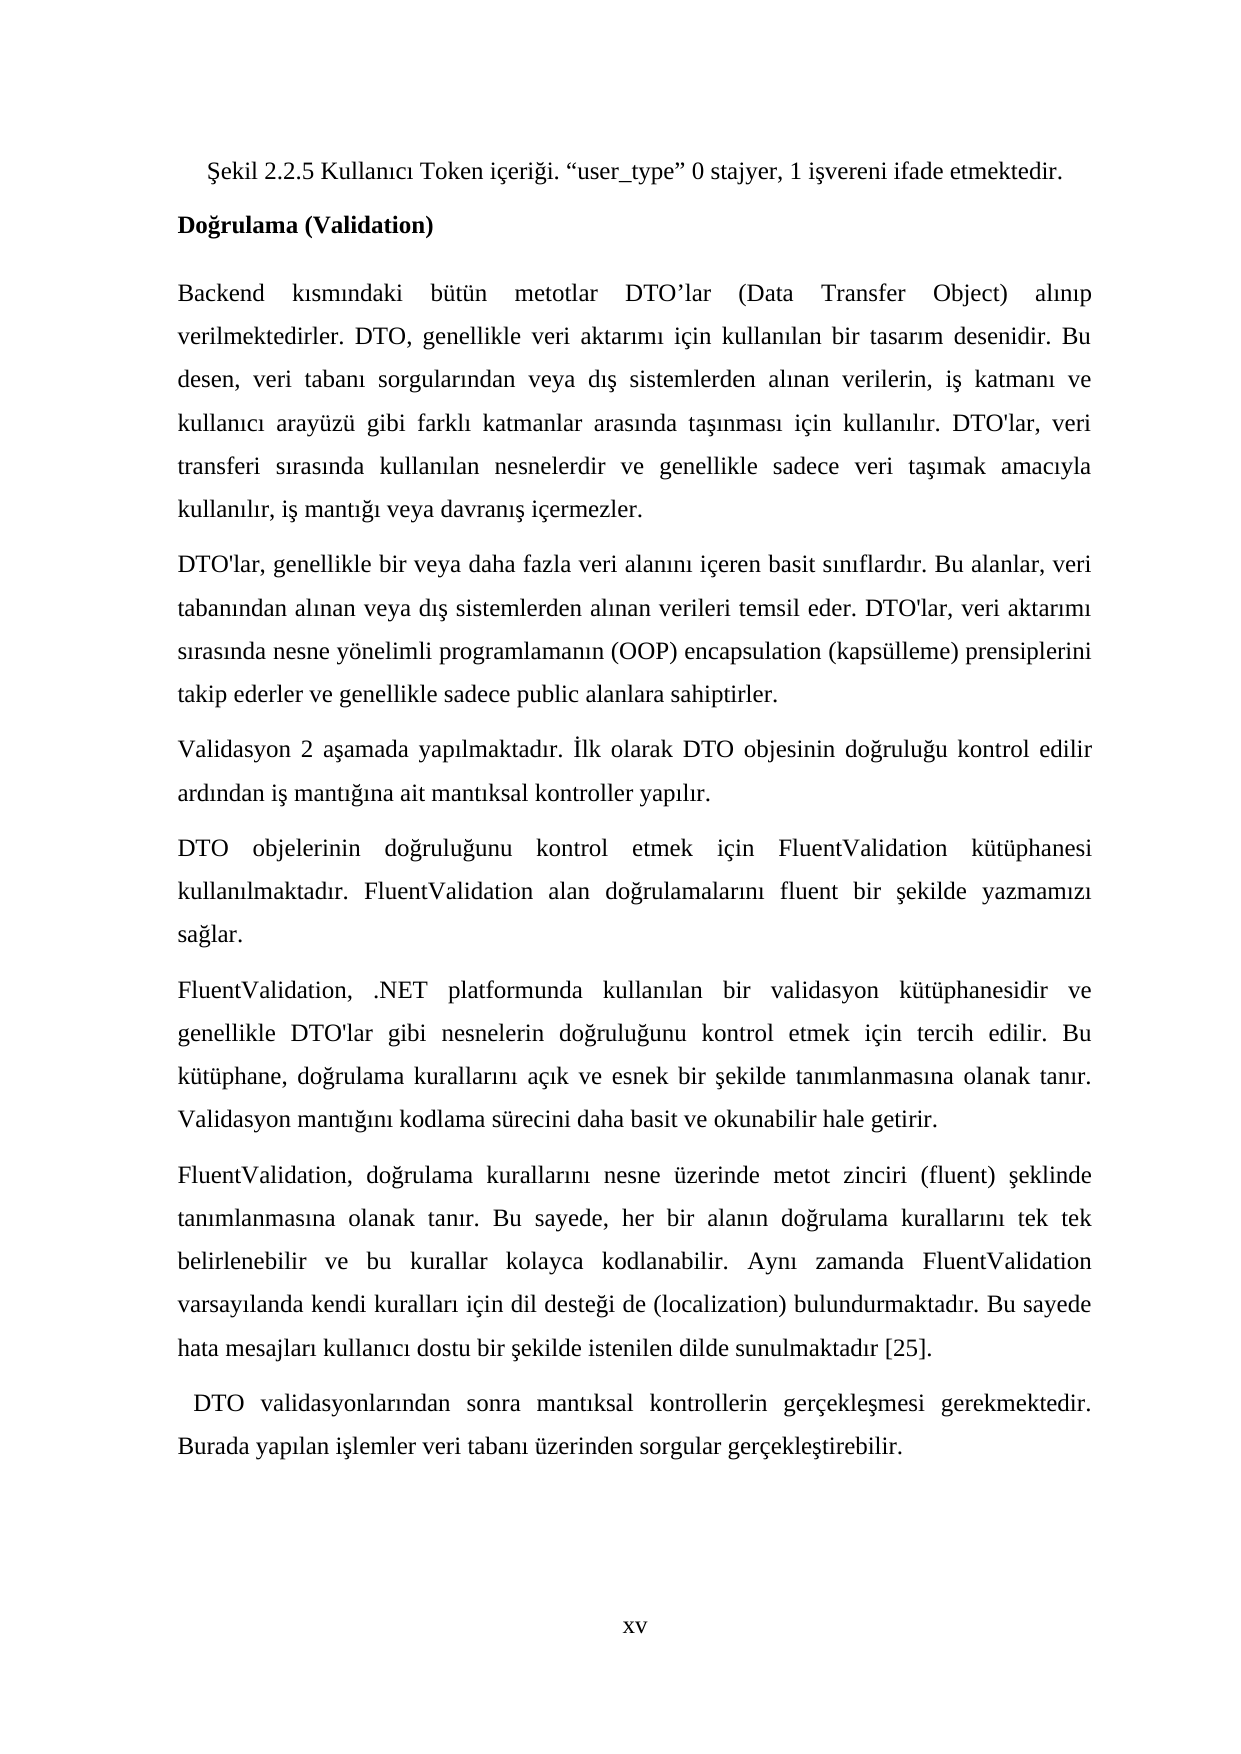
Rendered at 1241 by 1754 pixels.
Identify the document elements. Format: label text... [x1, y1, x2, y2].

text FluentValidation, .NET platformunda kullanılan bir validasyon kütüphanesidir ve genellikle DTO'lar gibi nesnelerin doğruluğunu kontrol etmek için tercih edilir. Bu kütüphane, doğrulama kurallarını açık ve esnek bir şekilde tanımlanmasına olanak tanır. Validasyon mantığını kodlama sürecini daha basit ve okunabilir hale getirir. [177, 975, 1092, 1133]
text DTO objelerinin doğruluğunu kontrol etmek için FluentValidation kütüphanesi kullanılmaktadır. FluentValidation alan doğrulamalarını fluent bir şekilde yazmamızı sağlar. [177, 833, 1092, 948]
subtitle Doğrulama (Validation) [177, 210, 1092, 239]
text FluentValidation, doğrulama kurallarını nesne üzerinde metot zinciri (fluent) şeklinde tanımlanmasına olanak tanır. Bu sayede, her bir alanın doğrulama kurallarını tek tek belirlenebilir ve bu kurallar kolayca kodlanabilir. Aynı zamanda FluentValidation varsayılanda kendi kuralları için dil desteği de (localization) bulundurmaktadır. Bu sayede hata mesajları kullanıcı dostu bir şekilde istenilen dilde sunulmaktadır . [177, 1160, 1092, 1361]
text Backend kısmındaki bütün metotlar DTO’lar (Data Transfer Object) alınıp verilmektedirler. DTO, genellikle veri aktarımı için kullanılan bir tasarım desenidir. Bu desen, veri tabanı sorgularından veya dış sistemlerden alınan verilerin, iş katmanı ve kullanıcı arayüzü gibi farklı katmanlar arasında taşınması için kullanılır. DTO'lar, veri transferi sırasında kullanılan nesnelerdir ve genellikle sadece veri taşımak amacıyla kullanılır, iş mantığı veya davranış içermezler. [177, 278, 1092, 523]
text Validasyon 2 aşamada yapılmaktadır. İlk olarak DTO objesinin doğruluğu kontrol edilir ardından iş mantığına ait mantıksal kontroller yapılır. [177, 734, 1092, 806]
text Şekil 2.2.5 Kullanıcı Token içeriği. “user_type” 0 stajyer, 1 işvereni ifade etmektedir. [177, 156, 1092, 185]
text DTO'lar, genellikle bir veya daha fazla veri alanını içeren basit sınıflardır. Bu alanlar, veri tabanından alınan veya dış sistemlerden alınan verileri temsil eder. DTO'lar, veri aktarımı sırasında nesne yönelimli programlamanın (OOP) encapsulation (kapsülleme) prensiplerini takip ederler ve genellikle sadece public alanlara sahiptirler. [177, 549, 1092, 708]
text DTO validasyonlarından sonra mantıksal kontrollerin gerçekleşmesi gerekmektedir. Burada yapılan işlemler veri tabanı üzerinden sorgular gerçekleştirebilir. [177, 1388, 1092, 1460]
